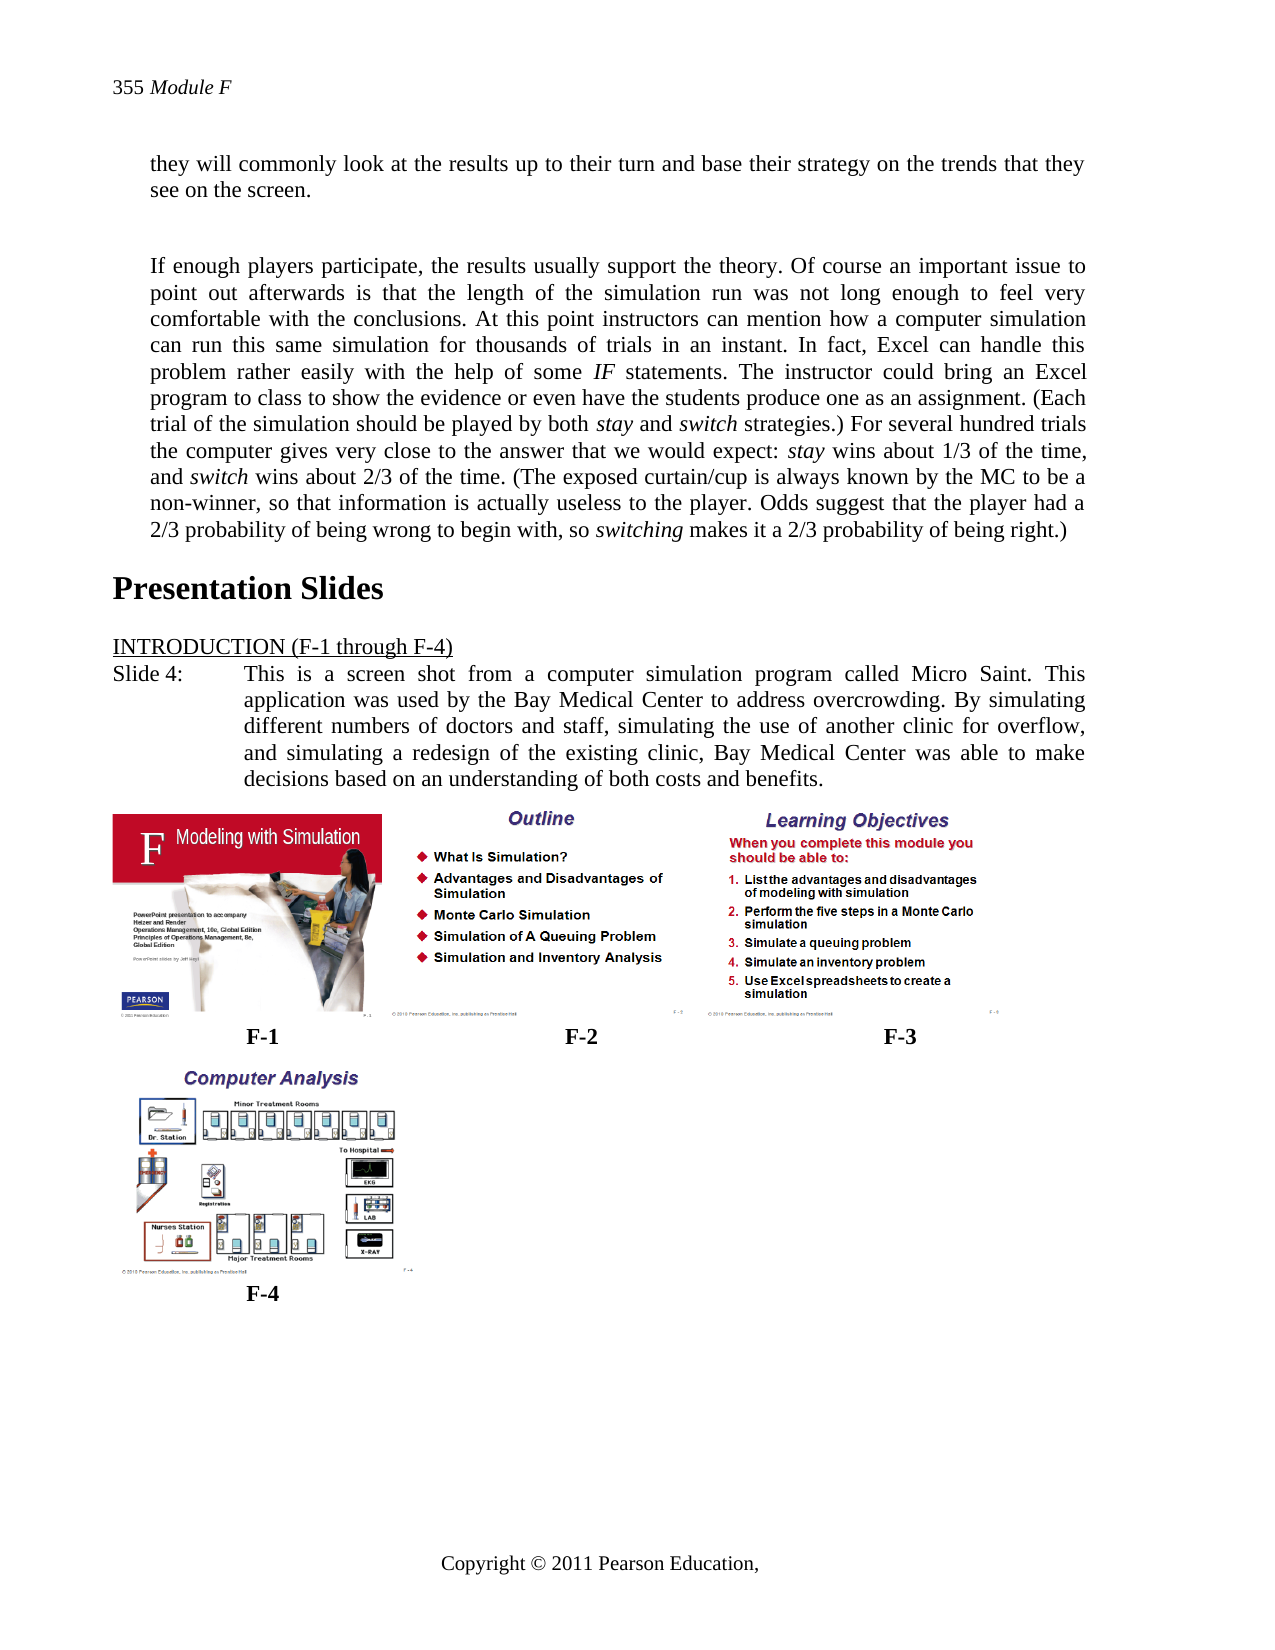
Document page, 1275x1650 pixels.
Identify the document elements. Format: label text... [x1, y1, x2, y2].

text Presentation Slides [112, 568, 1087, 607]
text If enough players participate, the results usually support the theory. Of course an important issue to point out afterwards is that the length of the simulation run was not long enough to feel very comfortable with the conclusions. At this point instructors can mention how a computer simulation can run this same simulation for thousands of trials in an instant. In fact, Excel can handle this problem rather easily with the help of some IF statements. The instructor could bring an Excel program to class to show the evidence or even have the students produce one as an assignment. (Each trial of the simulation should be played by both stay and switch strategies.) For several hundred trials the computer gives very close to the answer that we would expect: stay wins about 1/3 of the time, and switch wins about 2/3 of the time. (The exposed curtain/cup is always known by the MC to be a non-winner, so that information is actually useless to the player. Odds suggest that the player had a 2/3 probability of being wrong to begin with, so switching makes it a 2/3 probability of being right.) [112, 252, 1087, 542]
picture [112, 1048, 429, 1281]
picture [382, 791, 1015, 1023]
text F-4 [112, 1280, 1087, 1307]
text F-1 F-2 F-3 [112, 1023, 1087, 1049]
text INTRODUCTION (F-1 through F-4) [112, 633, 1087, 659]
text Slide 4: This is a screen shot from a computer simulation program called Micro Saint. This application was used by the to address overcrowding. By simulating different numbers of doctors and staff, simulating the use of another clinic for overflow, and simulating a redesign of the existing clinic, was able to make decisions based on an understanding of both costs and benefits. [112, 659, 1087, 791]
